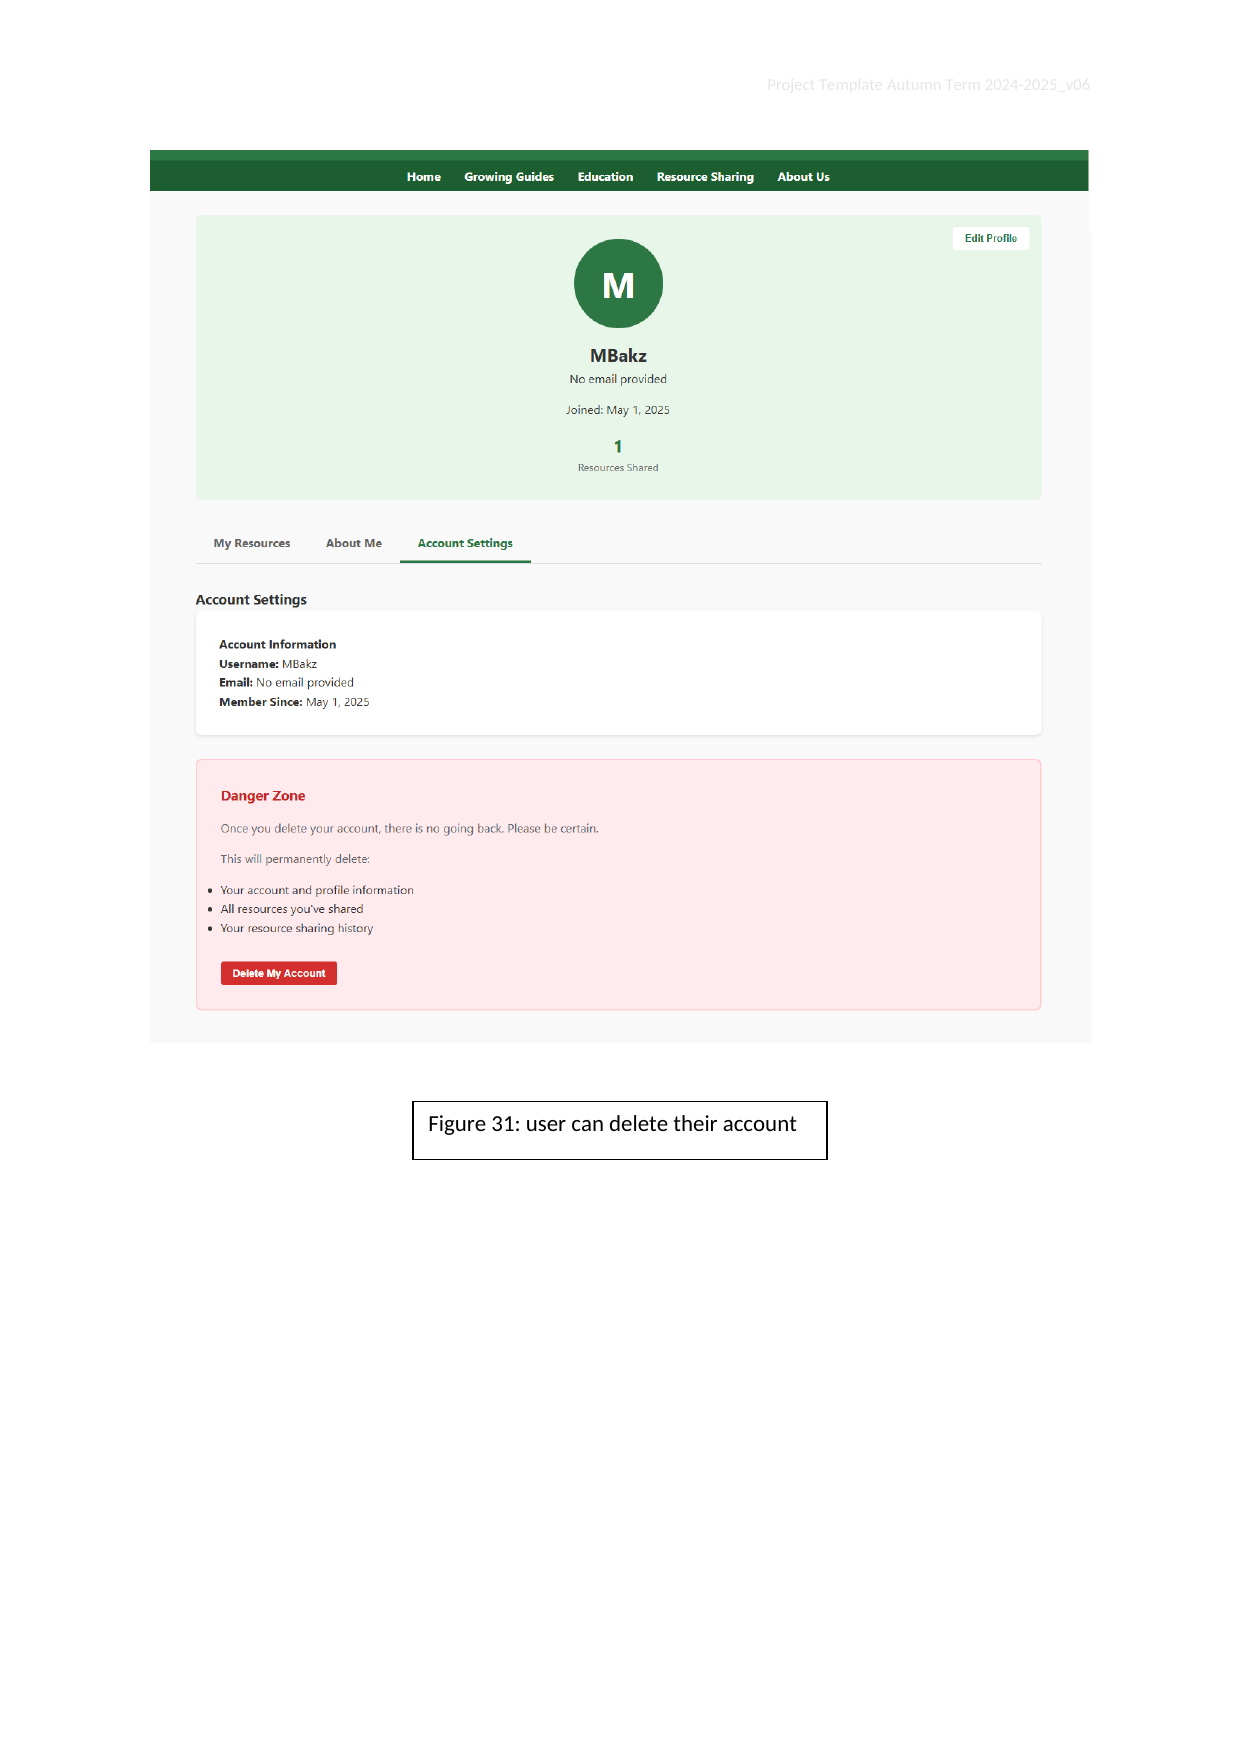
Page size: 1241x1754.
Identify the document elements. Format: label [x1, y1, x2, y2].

picture [150, 150, 1091, 1043]
